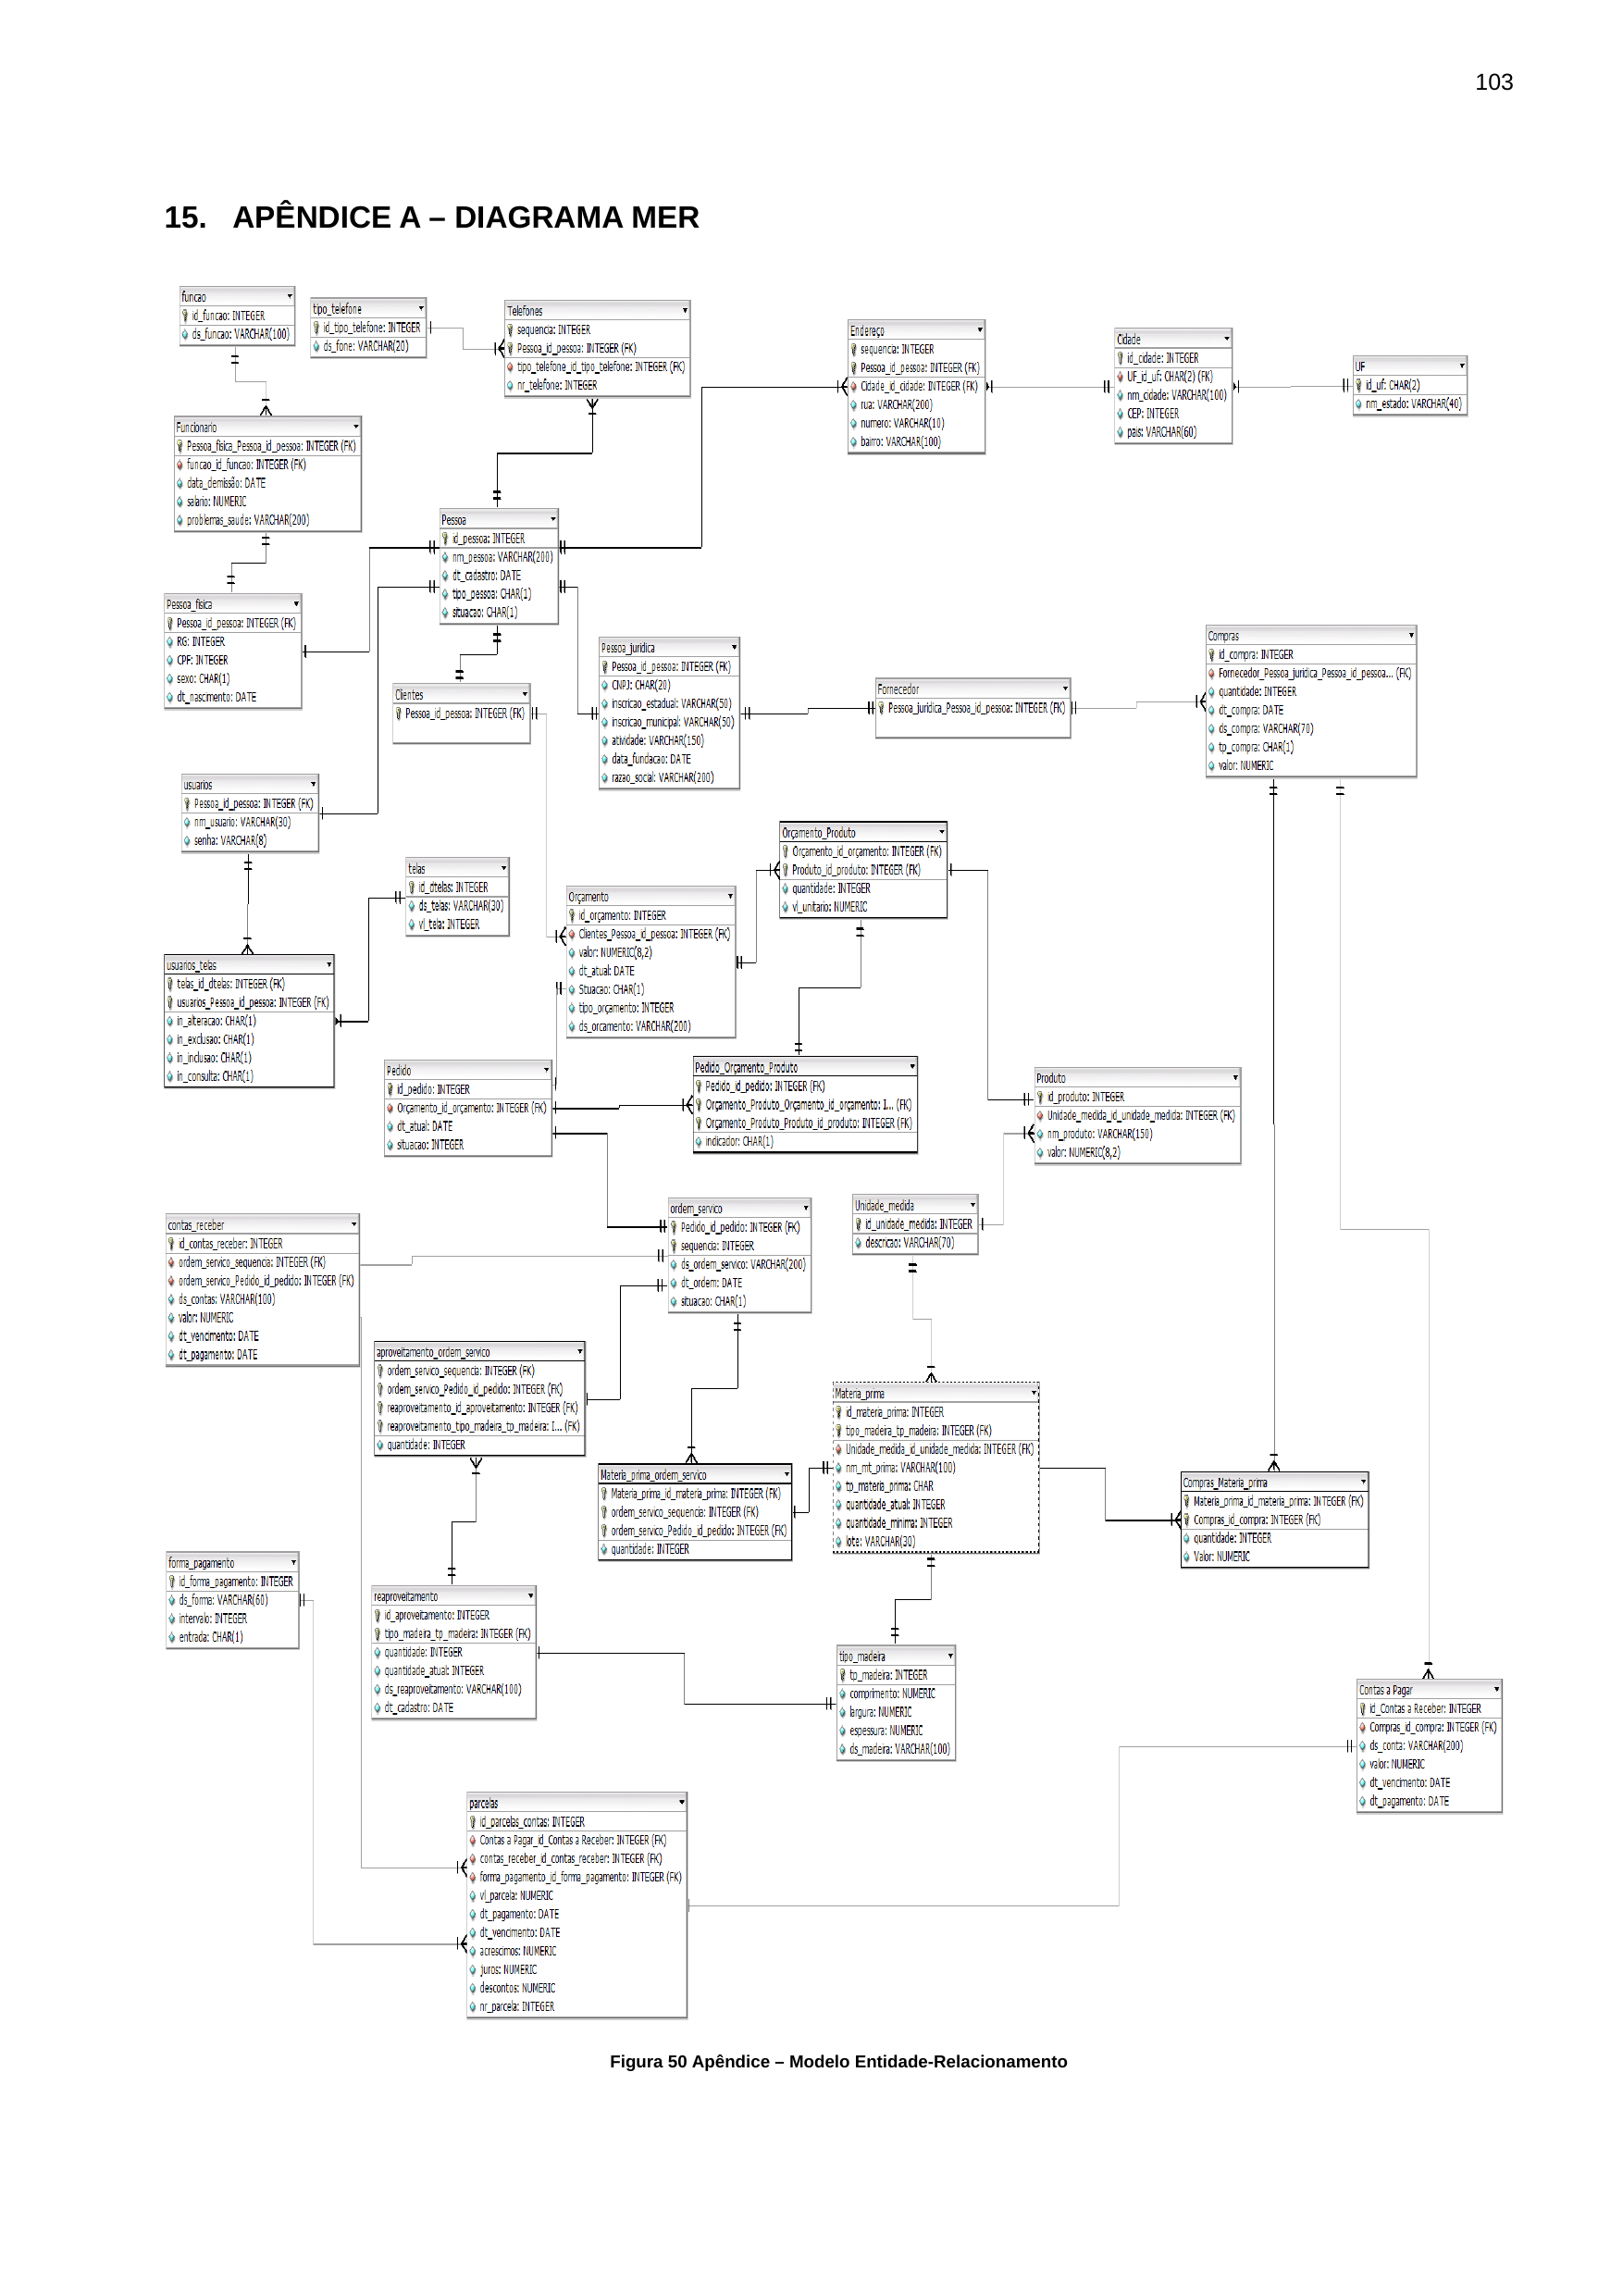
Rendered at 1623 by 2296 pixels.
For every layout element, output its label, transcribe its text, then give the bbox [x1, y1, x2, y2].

picture [164, 286, 1515, 2039]
text APÊNDICE A – DIAGRAMA MER [164, 199, 1514, 234]
